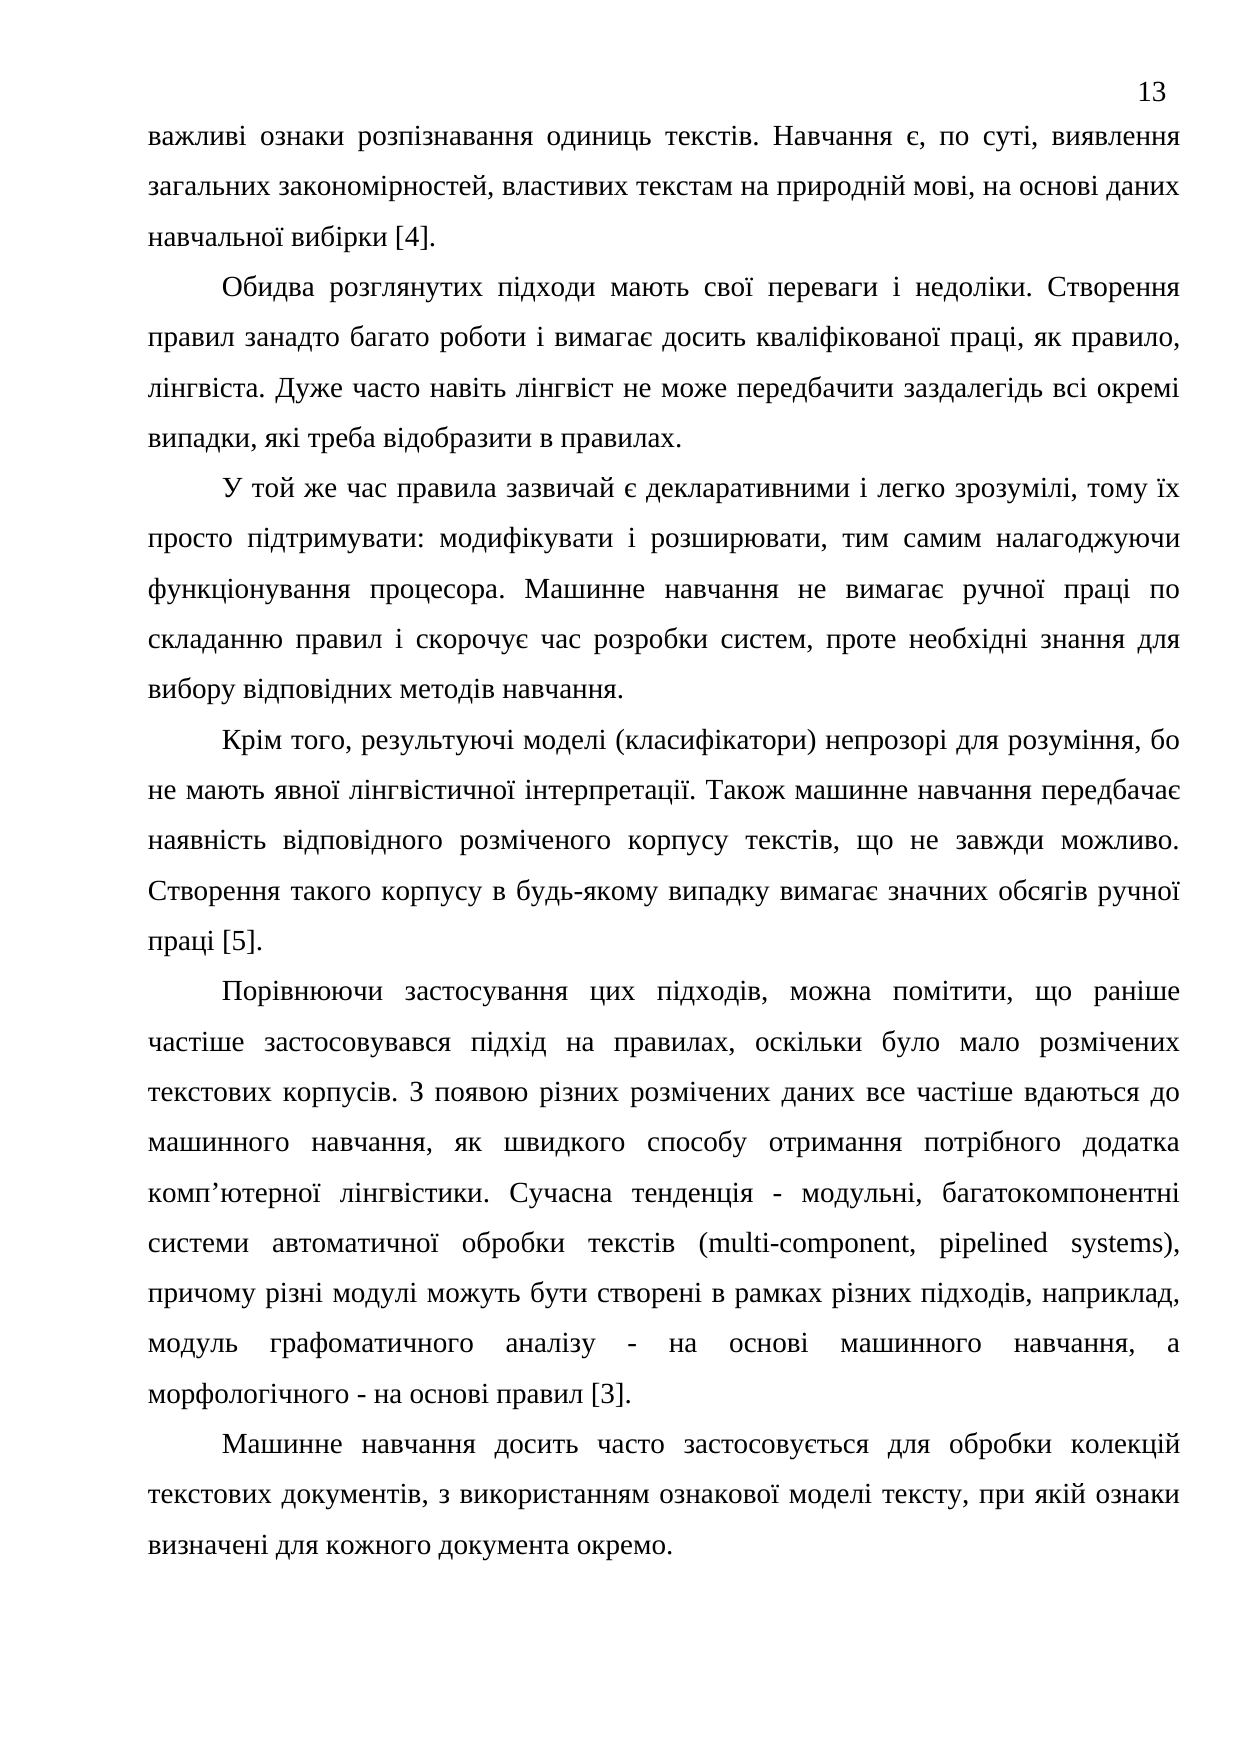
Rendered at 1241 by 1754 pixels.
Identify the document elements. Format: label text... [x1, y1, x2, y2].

text Порівнюючи застосування цих підходів, можна помітити, що раніше частіше застосовувався підхід на правилах, оскільки було мало розмічених текстових корпусів. З появою різних розмічених даних все частіше вдаються до машинного навчання, як швидкого способу отримання потрібного додатка комп’ютерної лінгвістики. Сучасна тенденція - модульні, багатокомпонентні системи автоматичної обробки текстів (multi-component, pipelined systems), причому різні модулі можуть бути створені в рамках різних підходів, наприклад, модуль графоматичного аналізу - на основі машинного навчання, а морфологічного - на основі правил [3]. [148, 973, 1181, 1409]
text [148, 118, 1181, 252]
text Крім того, результуючі моделі (класифікатори) непрозорі для розуміння, бо не мають явної лінгвістичної інтерпретації. Також машинне навчання передбачає наявність відповідного розміченого корпусу текстів, що не завжди можливо. Створення такого корпусу в будь-якому випадку вимагає значних обсягів ручної праці [5]. [148, 722, 1181, 957]
text Обидва розглянутих підходи мають свої переваги і недоліки. Створення правил занадто багато роботи і вимагає досить кваліфікованої праці, як правило, лінгвіста. Дуже часто навіть лінгвіст не може передбачити заздалегідь всі окремі випадки, які треба відобразити в правилах. [148, 269, 1181, 453]
text У той же час правила зазвичай є декларативними і легко зрозумілі, тому їх просто підтримувати: модифікувати і розширювати, тим самим налагоджуючи функціонування процесора. Машинне навчання не вимагає ручної праці по складанню правил і скорочує час розробки систем, проте необхідні знання для вибору відповідних методів навчання. [148, 470, 1181, 705]
text Машинне навчання досить часто застосовується для обробки колекцій текстових документів, з використанням ознакової моделі тексту, при якій ознаки визначені для кожного документа окремо. [148, 1426, 1181, 1560]
